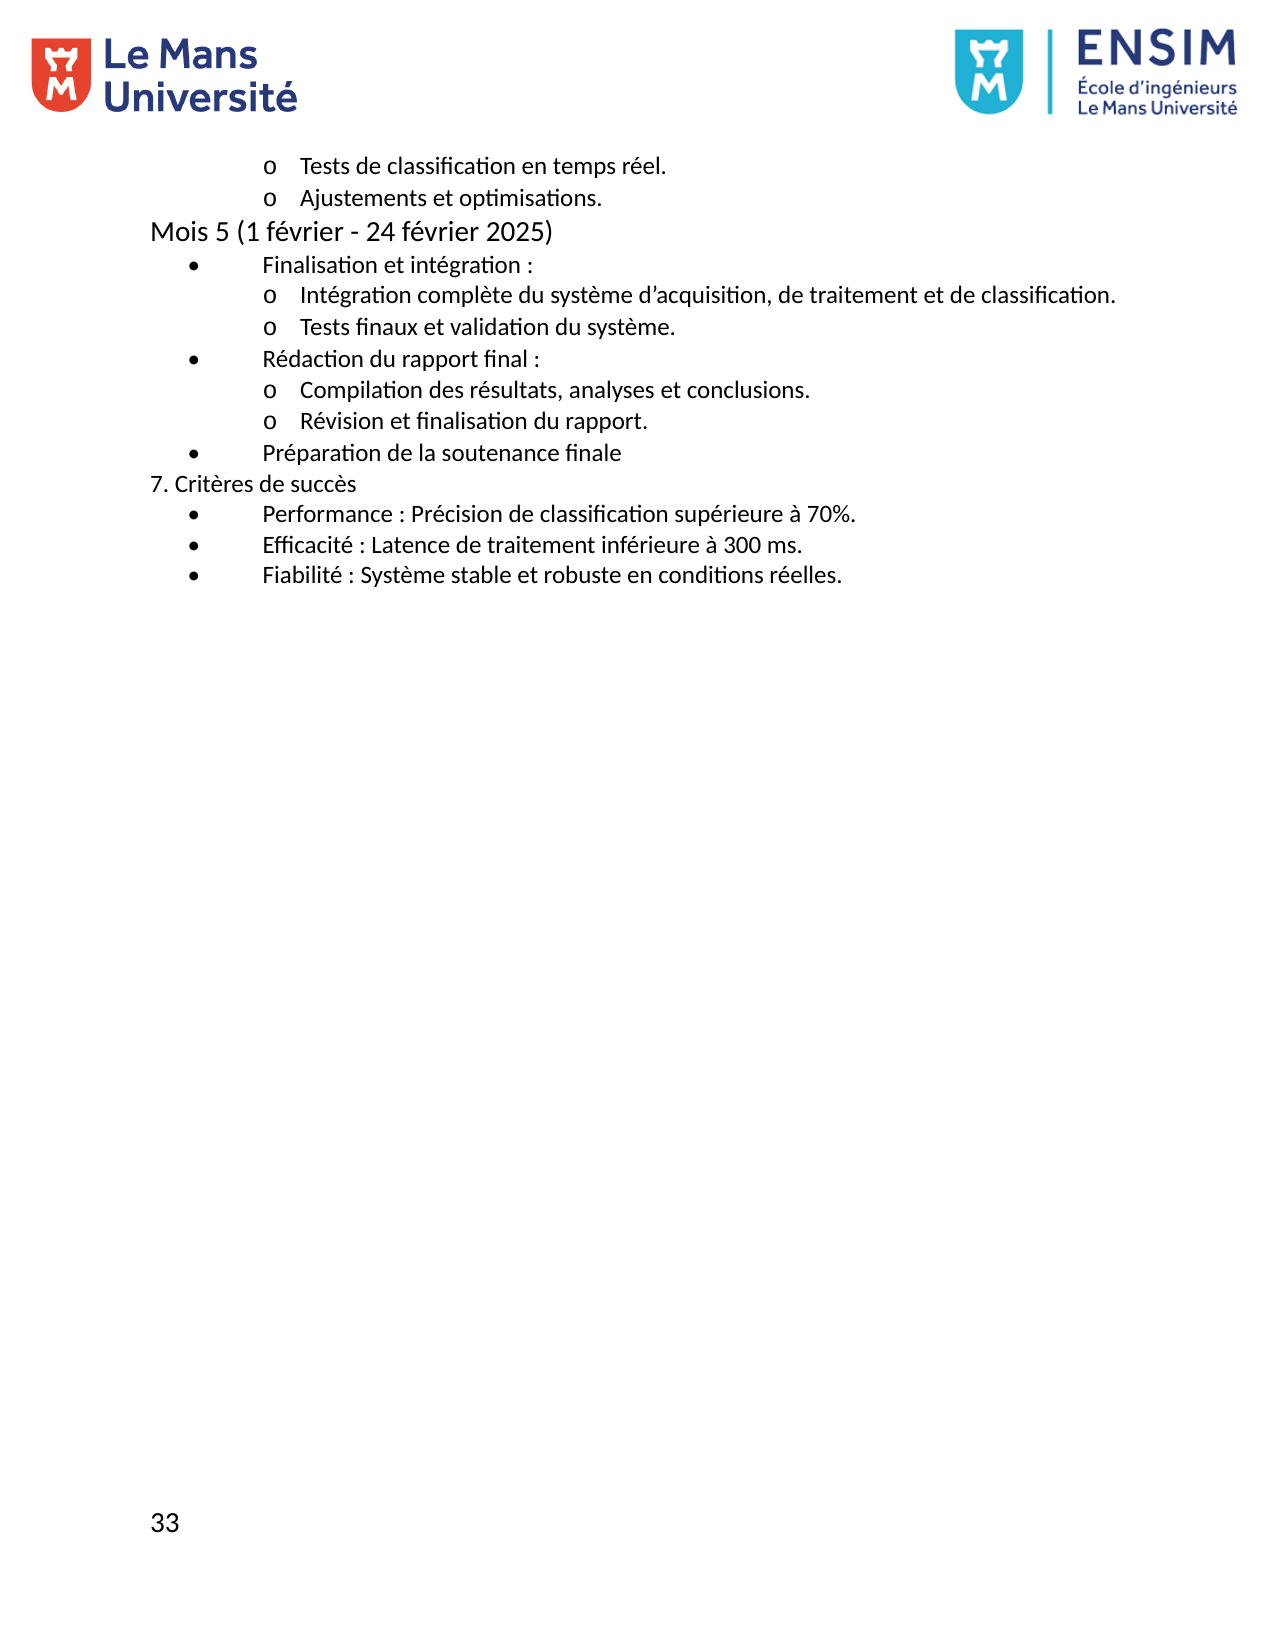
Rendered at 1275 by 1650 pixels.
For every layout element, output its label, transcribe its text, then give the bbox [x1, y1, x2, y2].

list Efficacité : Latence de traitement inférieure à 300 ms. [187, 529, 1125, 559]
list Tests finaux et validation du système. [262, 311, 1125, 343]
list Préparation de la soutenance finale [187, 437, 1125, 468]
picture [11, 16, 317, 133]
list Ajustements et optimisations. [262, 182, 1125, 213]
list Révision et finalisation du rapport. [262, 406, 1125, 437]
list Compilation des résultats, analyses et conclusions. [262, 374, 1125, 406]
list Tests de classification en temps réel. [262, 150, 1125, 182]
list Finalisation et intégration : [187, 249, 1125, 280]
list Intégration complète du système d’acquisition, de traitement et de classification. [262, 280, 1125, 311]
picture [927, 17, 1259, 130]
list Performance : Précision de classification supérieure à 70%. [187, 498, 1125, 529]
text 7. Critères de succès [150, 468, 1125, 498]
text Mois 5 (1 février - 24 février 2025) [150, 213, 1125, 249]
list Fiabilité : Système stable et robuste en conditions réelles. [187, 559, 1125, 590]
list Rédaction du rapport final : [187, 343, 1125, 374]
